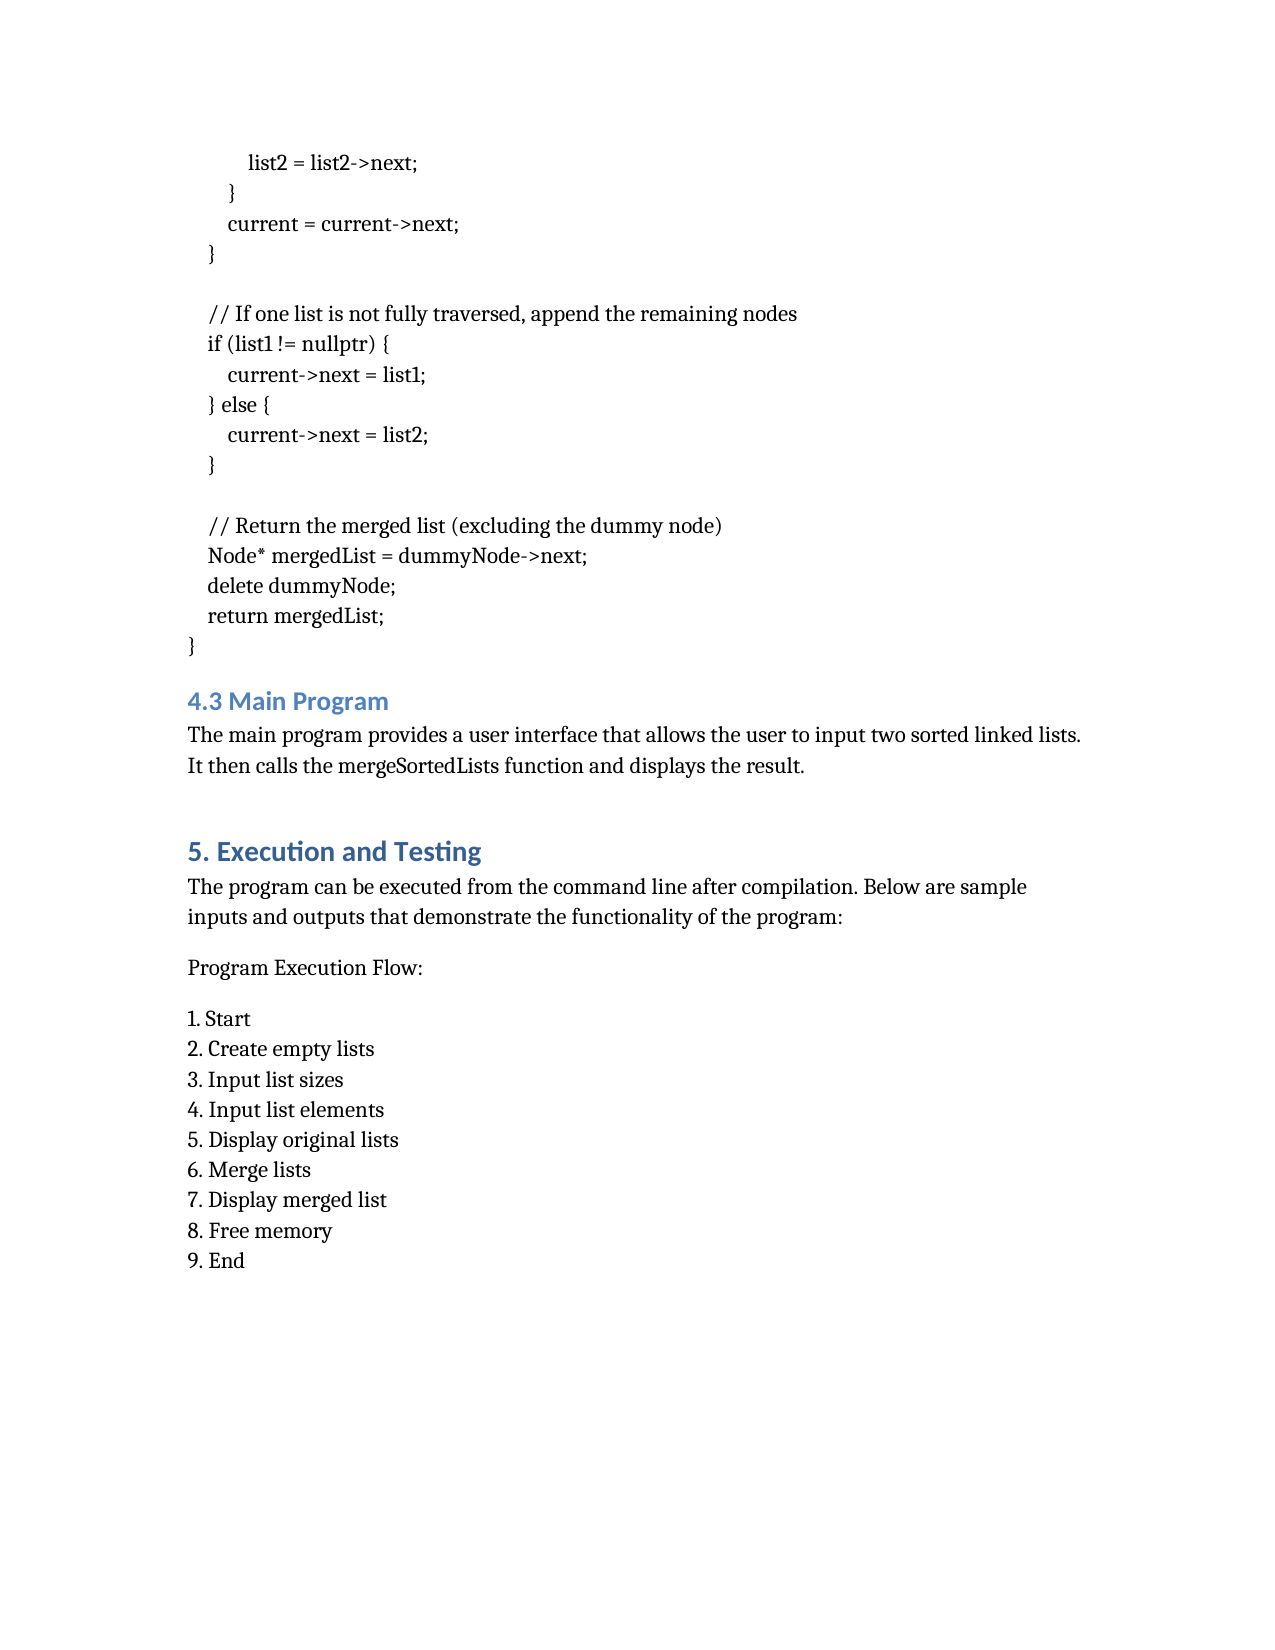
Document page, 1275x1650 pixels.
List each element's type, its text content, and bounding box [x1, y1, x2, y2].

text The main program provides a user interface that allows the user to input two sorted linked lists. It then calls the mergeSortedLists function and displays the result. [187, 722, 1087, 779]
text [187, 150, 1087, 660]
text 1. Start 2. Create empty lists 3. Input list sizes 4. Input list elements 5. Display original lists 6. Merge lists 7. Display merged list 8. Free memory 9. End [187, 1006, 1087, 1274]
subtitle 4.3 Main Program [187, 684, 1087, 717]
text Program Execution Flow: [187, 955, 1087, 981]
subtitle 5. Execution and Testing [187, 833, 1087, 868]
text The program can be executed from the command line after compilation. Below are sample inputs and outputs that demonstrate the functionality of the program: [187, 874, 1087, 930]
